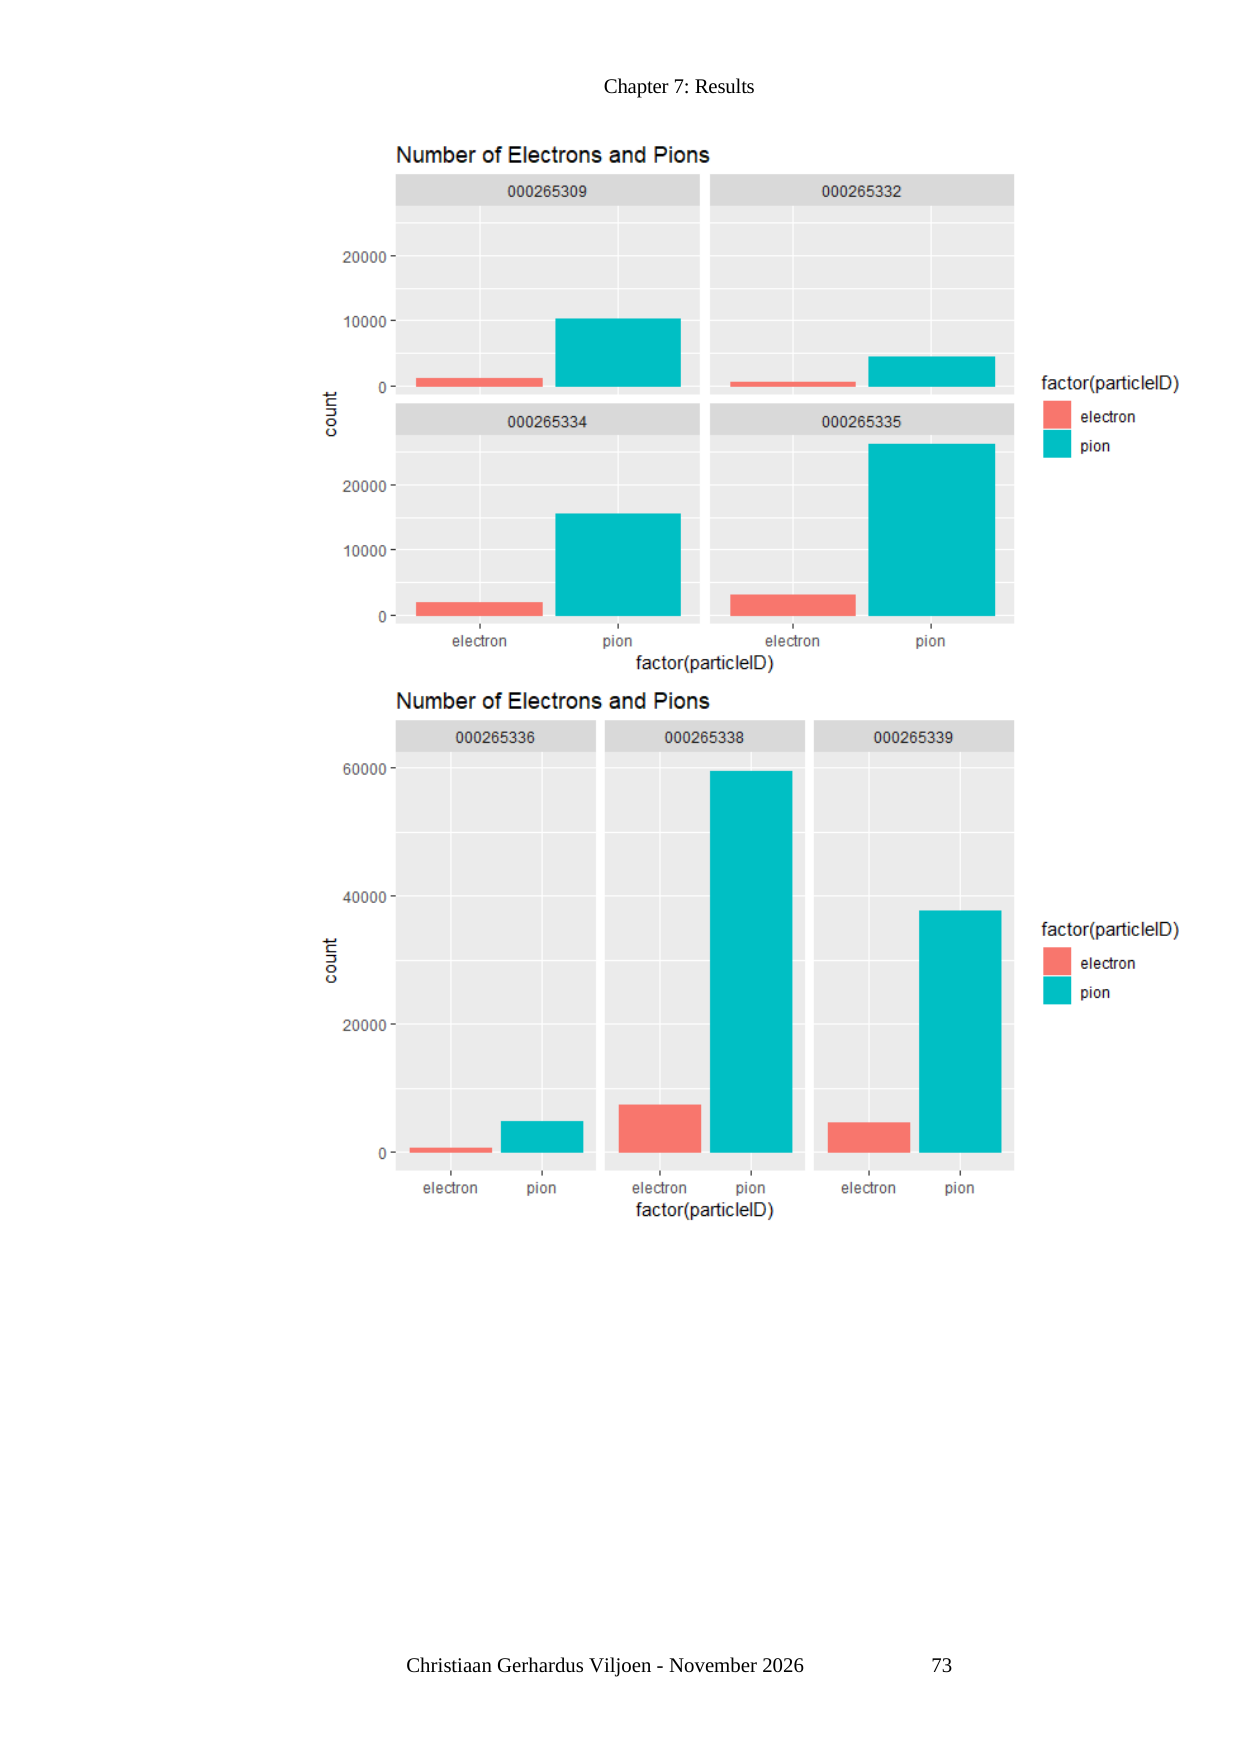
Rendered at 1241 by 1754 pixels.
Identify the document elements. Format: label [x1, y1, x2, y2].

picture [311, 135, 1198, 1229]
